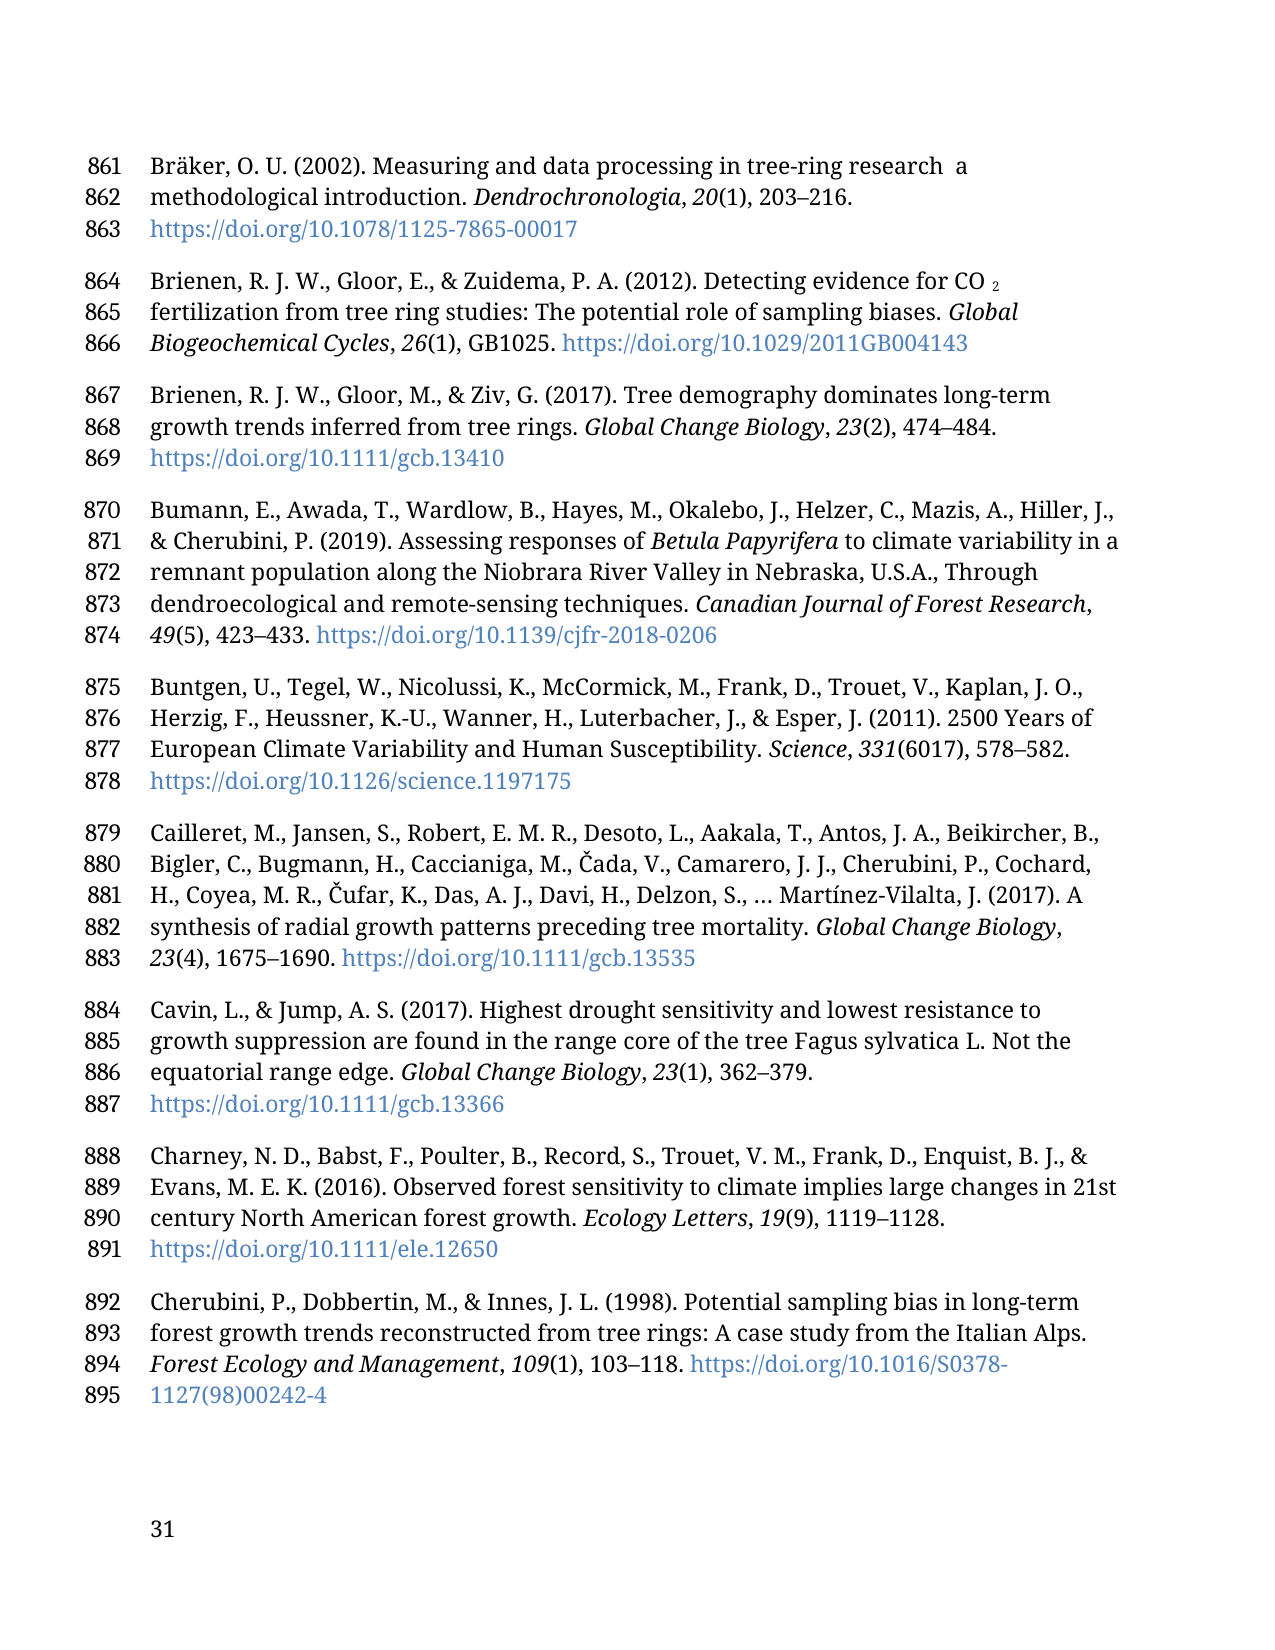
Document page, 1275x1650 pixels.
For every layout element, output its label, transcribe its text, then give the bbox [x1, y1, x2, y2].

text Cherubini, P., Dobbertin, M., & Innes, J. L. (1998). Potential sampling bias in long-term forest growth trends reconstructed from tree rings: A case study from the Italian Alps. Forest Ecology and Management, 109(1), 103–118. https://doi.org/10.1016/S0378-1127(98)00242-4 [150, 1285, 1125, 1410]
text Charney, N. D., Babst, F., Poulter, B., Record, S., Trouet, V. M., Frank, D., Enquist, B. J., & Evans, M. E. K. (2016). Observed forest sensitivity to climate implies large changes in 21st century North American forest growth. Ecology Letters, 19(9), 1119–1128. https://doi.org/10.1111/ele.12650 [150, 1139, 1125, 1264]
text Cailleret, M., Jansen, S., Robert, E. M. R., Desoto, L., Aakala, T., Antos, J. A., Beikircher, B., Bigler, C., Bugmann, H., Caccianiga, M., Čada, V., Camarero, J. J., Cherubini, P., Cochard, H., Coyea, M. R., Čufar, K., Das, A. J., Davi, H., Delzon, S., … Martínez-Vilalta, J. (2017). A synthesis of radial growth patterns preceding tree mortality. Global Change Biology, 23(4), 1675–1690. https://doi.org/10.1111/gcb.13535 [150, 817, 1125, 973]
text Brienen, R. J. W., Gloor, E., & Zuidema, P. A. (2012). Detecting evidence for CO 2 fertilization from tree ring studies: The potential role of sampling biases. Global Biogeochemical Cycles, 26(1), GB1025. https://doi.org/10.1029/2011GB004143 [150, 264, 1125, 358]
text Bräker, O. U. (2002). Measuring and data processing in tree-ring research a methodological introduction. Dendrochronologia, 20(1), 203–216. https://doi.org/10.1078/1125-7865-00017 [150, 150, 1125, 244]
text Brienen, R. J. W., Gloor, M., & Ziv, G. (2017). Tree demography dominates long-term growth trends inferred from tree rings. Global Change Biology, 23(2), 474–484. https://doi.org/10.1111/gcb.13410 [150, 379, 1125, 473]
text Buntgen, U., Tegel, W., Nicolussi, K., McCormick, M., Frank, D., Trouet, V., Kaplan, J. O., Herzig, F., Heussner, K.-U., Wanner, H., Luterbacher, J., & Esper, J. (2011). 2500 Years of European Climate Variability and Human Susceptibility. Science, 331(6017), 578–582. https://doi.org/10.1126/science.1197175 [150, 671, 1125, 796]
text Bumann, E., Awada, T., Wardlow, B., Hayes, M., Okalebo, J., Helzer, C., Mazis, A., Hiller, J., & Cherubini, P. (2019). Assessing responses of Betula Papyrifera to climate variability in a remnant population along the Niobrara River Valley in Nebraska, U.S.A., Through dendroecological and remote-sensing techniques. Canadian Journal of Forest Research, 49(5), 423–433. https://doi.org/10.1139/cjfr-2018-0206 [150, 494, 1125, 650]
text Cavin, L., & Jump, A. S. (2017). Highest drought sensitivity and lowest resistance to growth suppression are found in the range core of the tree Fagus sylvatica L. Not the equatorial range edge. Global Change Biology, 23(1), 362–379. https://doi.org/10.1111/gcb.13366 [150, 994, 1125, 1119]
